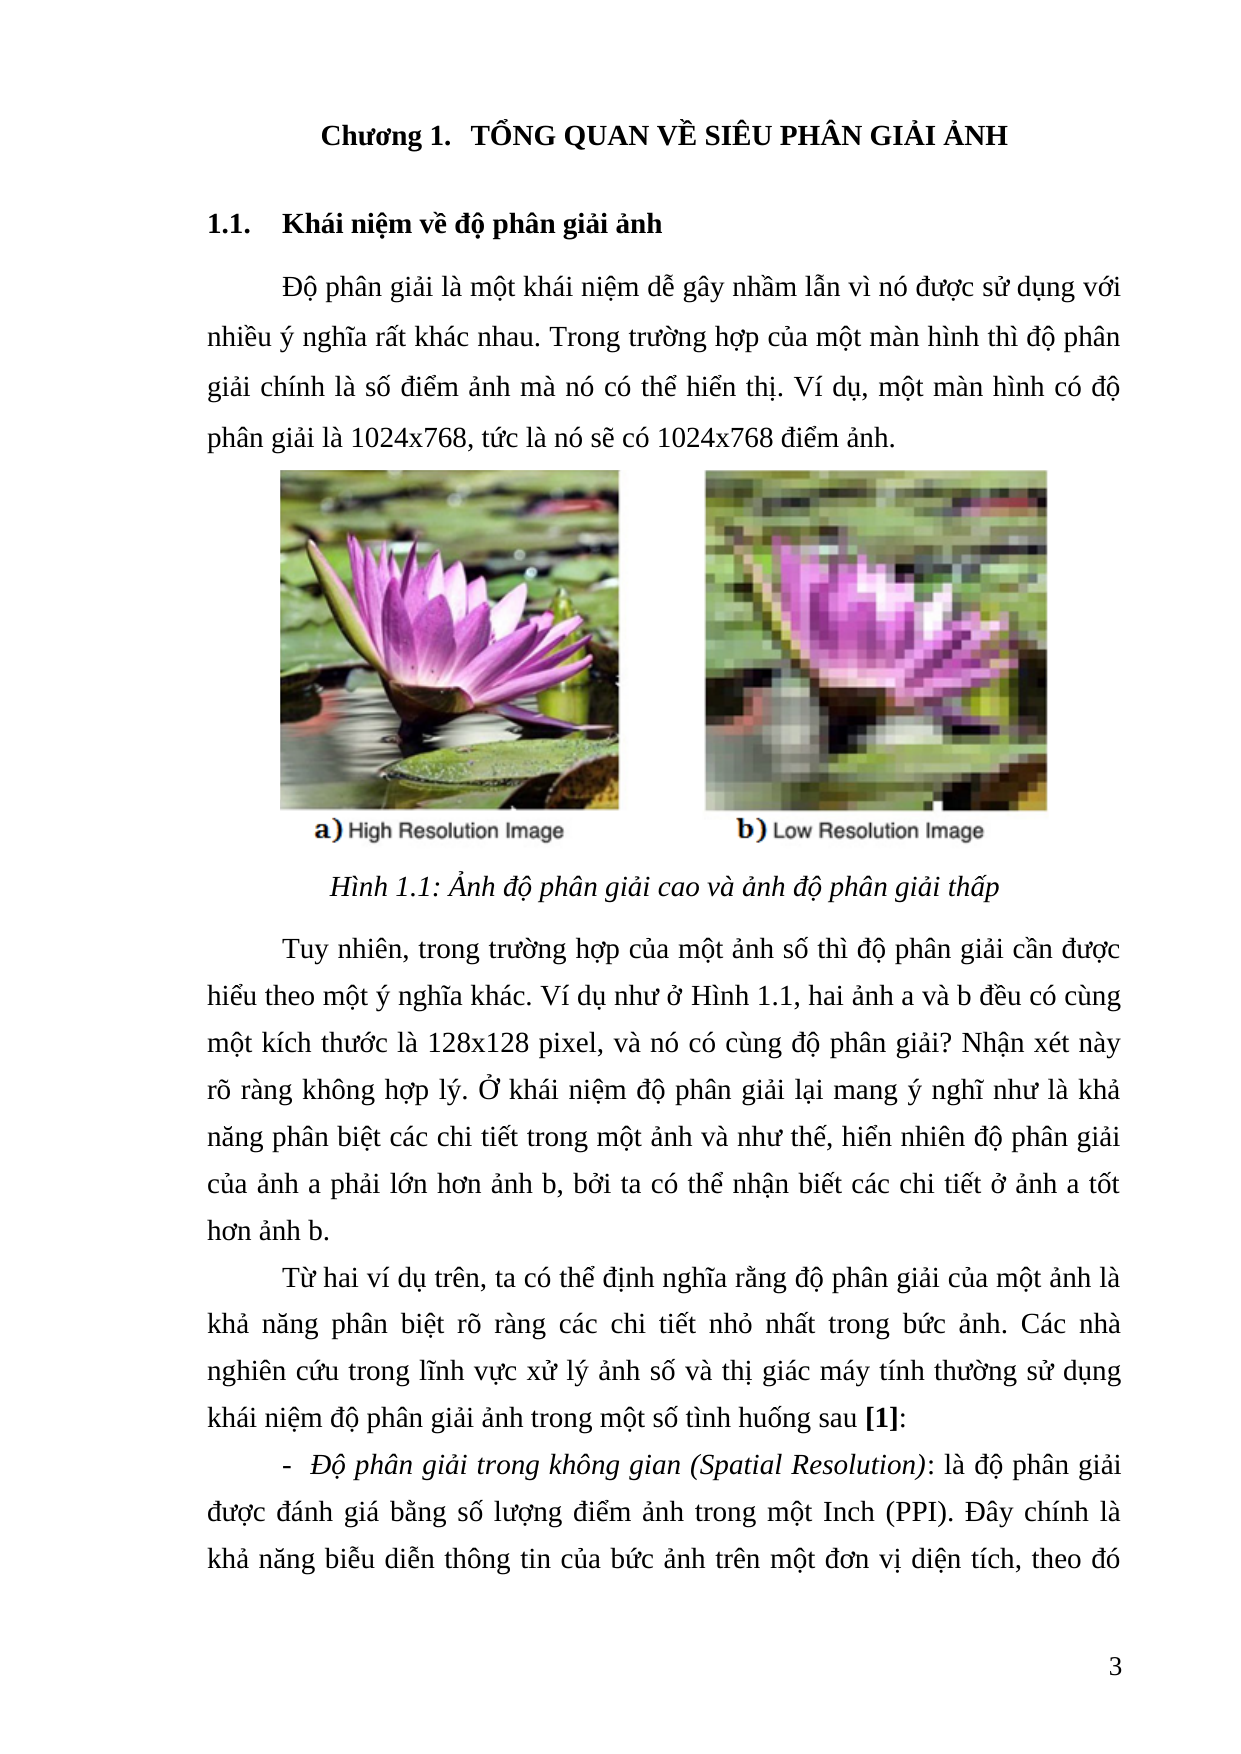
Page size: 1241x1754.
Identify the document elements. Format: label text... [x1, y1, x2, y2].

picture [280, 470, 1049, 852]
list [207, 1447, 1122, 1574]
text Hình 1.1: Ảnh độ phân giải cao và ảnh độ phân giải thấp [207, 869, 1122, 902]
list Khái niệm về độ phân giải ảnh [207, 206, 1122, 239]
text Tuy nhiên, trong trường hợp của một ảnh số thì độ phân giải cần được hiểu theo một ý nghĩa khác. Ví dụ như ở Hình 1.1, hai ảnh a và b đều có cùng một kích thước là 128x128 pixel, và nó có cùng độ phân giải? Nhận xét này rõ ràng không hợp lý. Ở khái niệm độ phân giải lại mang ý nghĩ như là khả năng phân biệt các chi tiết trong một ảnh và như thế, hiển nhiên độ phân giải của ảnh a phải lớn hơn ảnh b, bởi ta có thể nhận biết các chi tiết ở ảnh a tốt hơn ảnh b. [207, 932, 1122, 1246]
text Từ hai ví dụ trên, ta có thể định nghĩa rằng độ phân giải của một ảnh là khả năng phân biệt rõ ràng các chi tiết nhỏ nhất trong bức ảnh. Các nhà nghiên cứu trong lĩnh vực xử lý ảnh số và thị giác máy tính thường sử dụng khái niệm độ phân giải ảnh trong một số tình huống sau: [207, 1260, 1122, 1434]
subtitle TỔNG QUAN VỀ SIÊU PHÂN GIẢI ẢNH [207, 118, 1122, 152]
text Độ phân giải là một khái niệm dễ gây nhầm lẫn vì nó được sử dụng với nhiều ý nghĩa rất khác nhau. Trong trường hợp của một màn hình thì độ phân giải chính là số điểm ảnh mà nó có thể hiển thị. Ví dụ, một màn hình có độ phân giải là 1024x768, tức là nó sẽ có 1024x768 điểm ảnh. [207, 269, 1122, 453]
